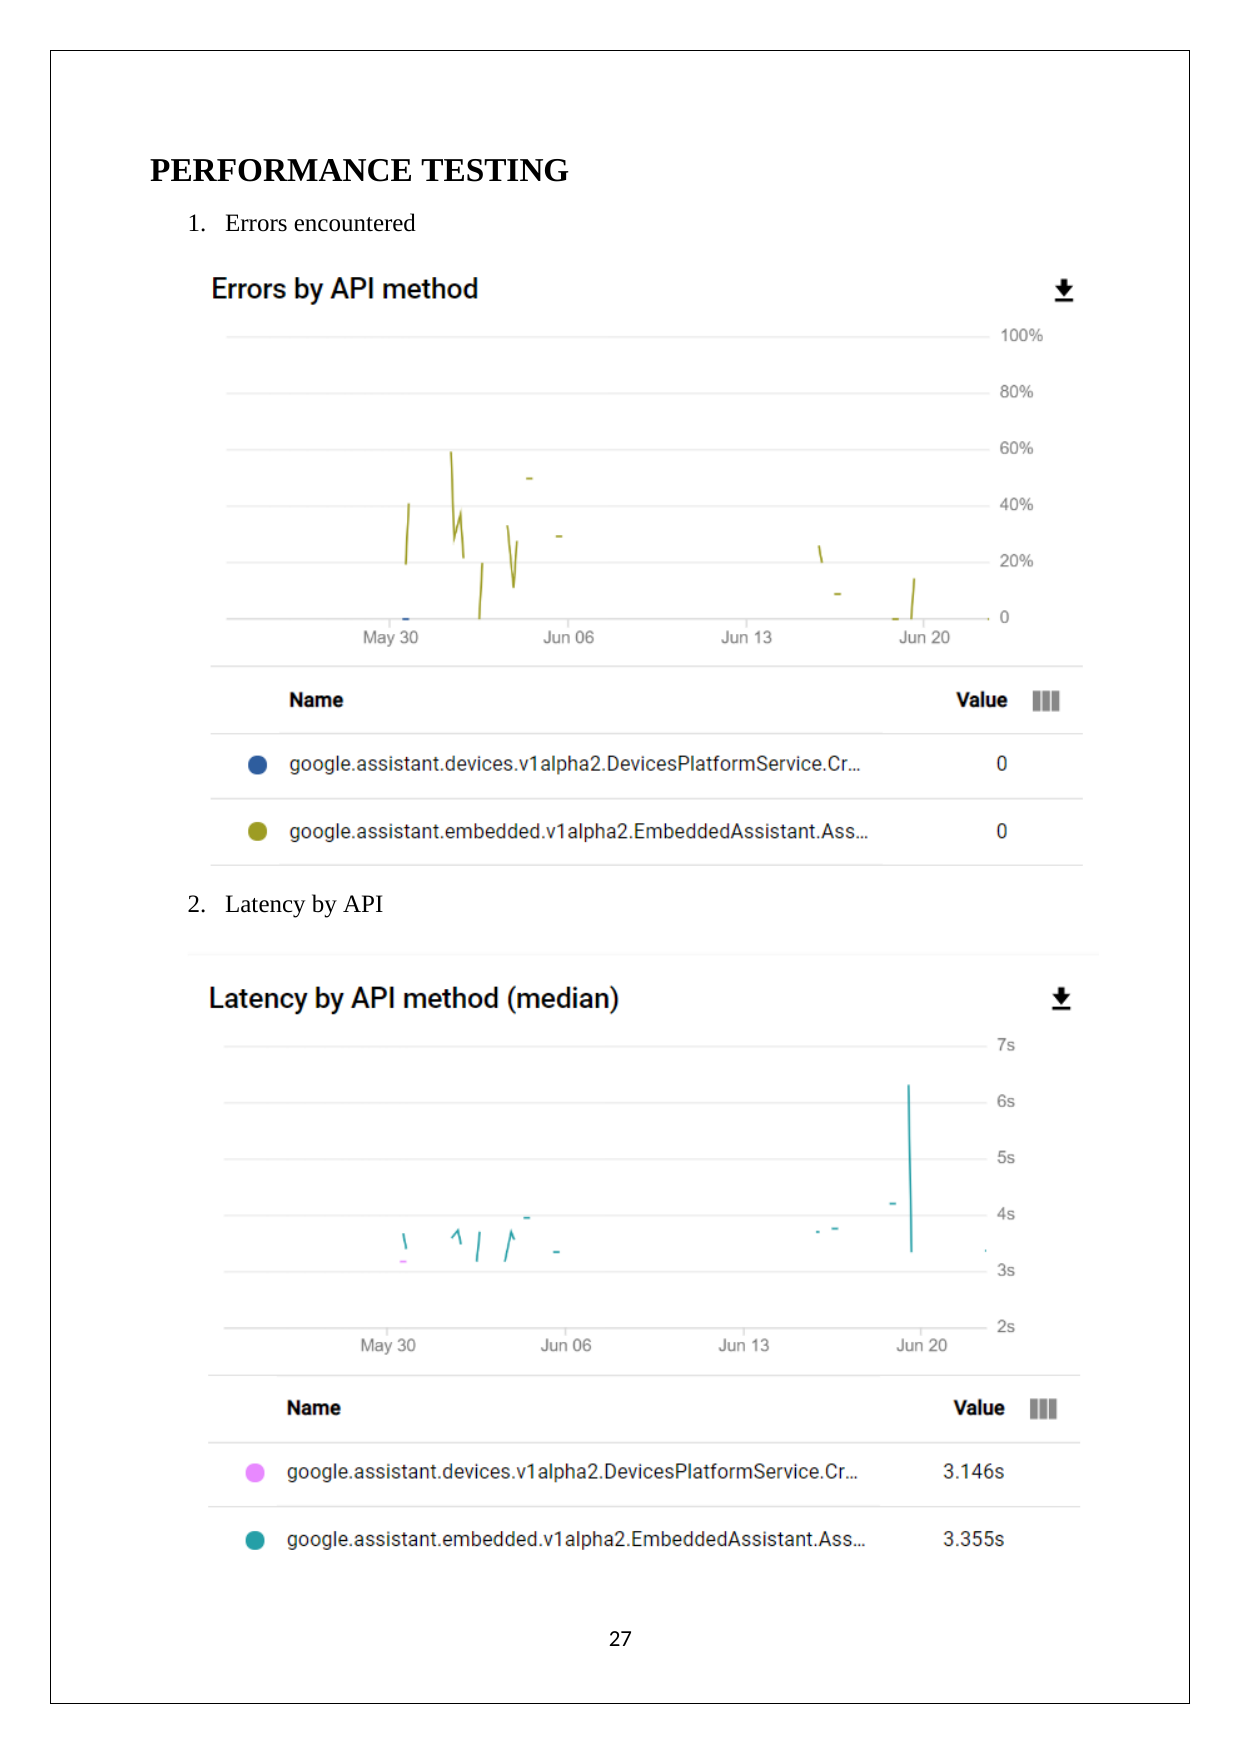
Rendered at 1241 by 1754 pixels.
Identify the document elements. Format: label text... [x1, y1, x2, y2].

text PERFORMANCE TESTING [150, 150, 1090, 188]
picture [187, 943, 1099, 1565]
list Latency by API [187, 889, 1090, 918]
list Errors encountered [187, 208, 1090, 237]
picture [187, 261, 1098, 871]
